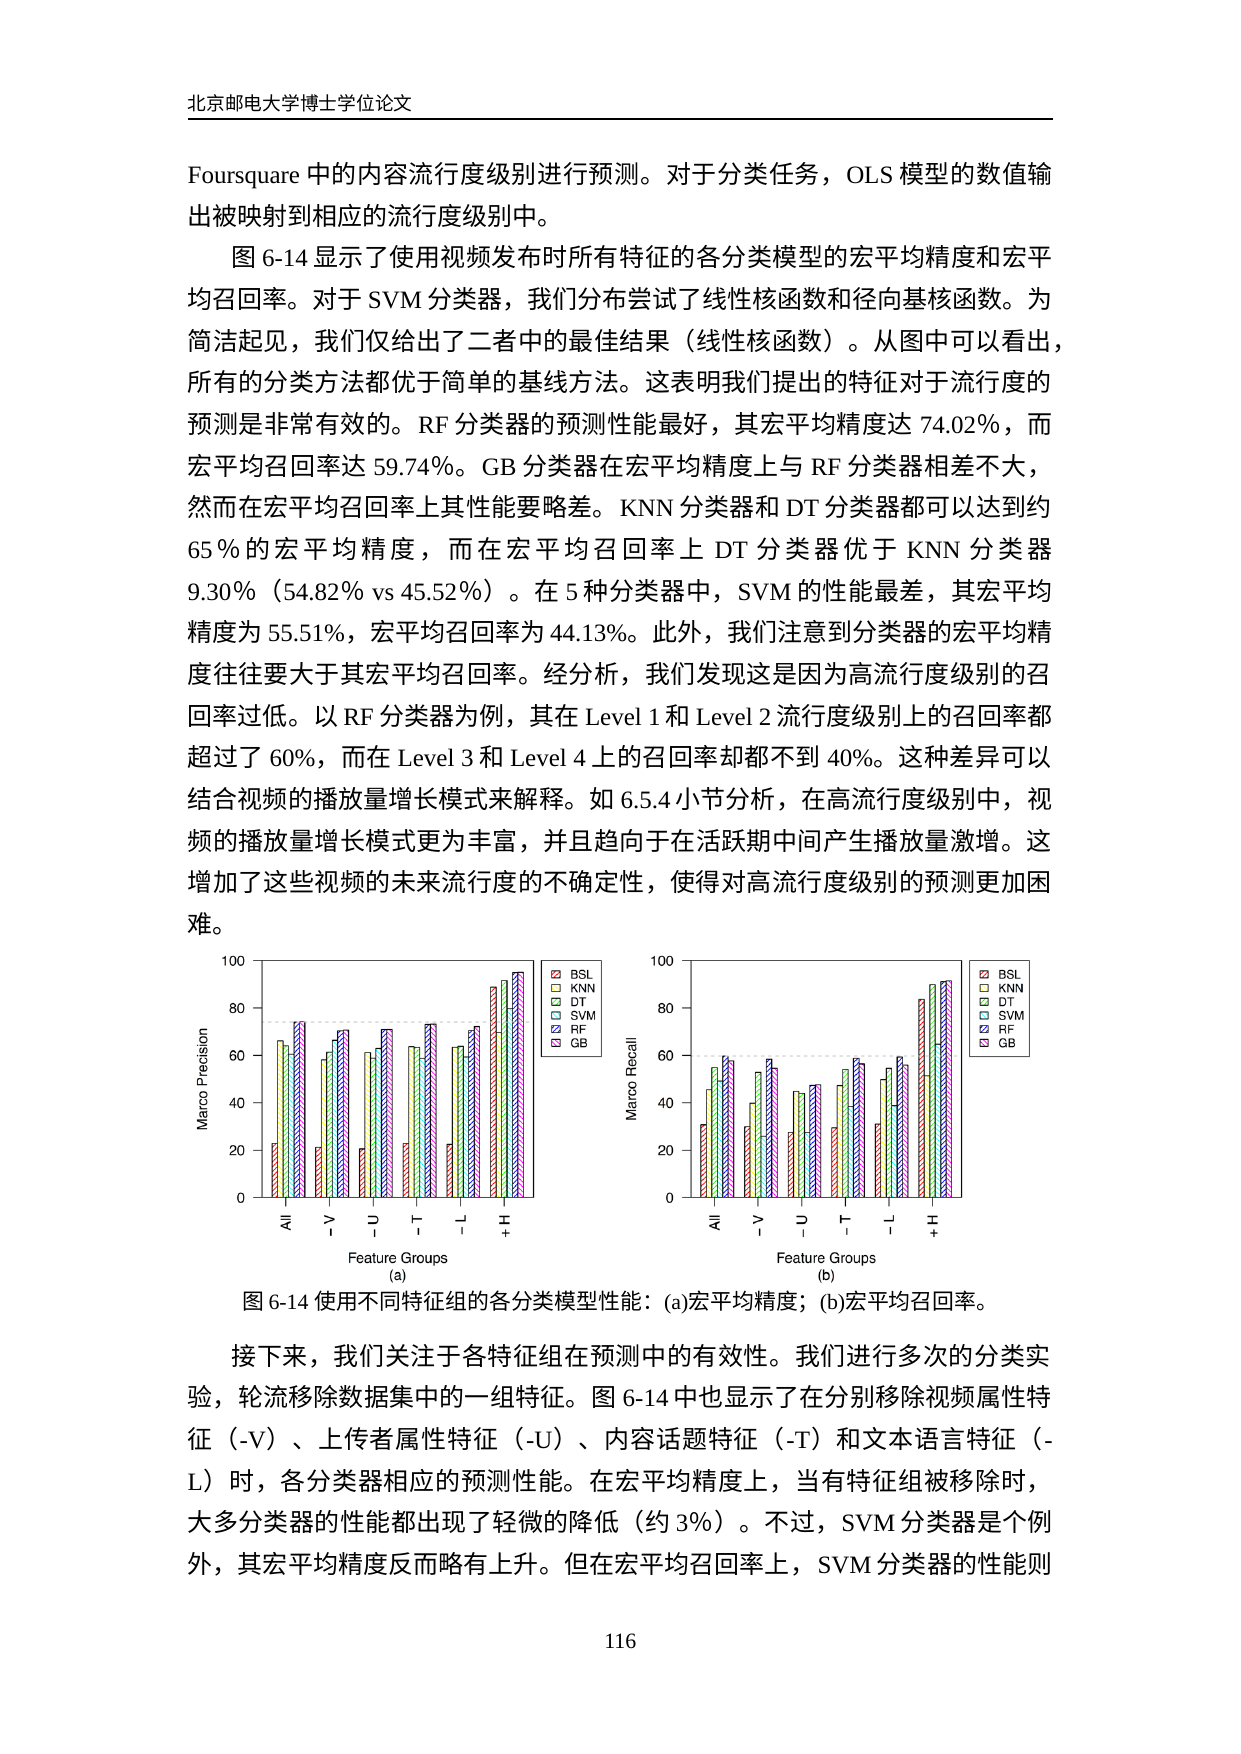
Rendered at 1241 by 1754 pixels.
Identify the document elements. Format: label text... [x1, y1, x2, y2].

picture [192, 941, 1049, 1285]
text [187, 150, 1053, 233]
text 图6-14显示了使用视频发布时所有特征的各分类模型的宏平均精度和宏平均召回率。对于SVM分类器，我们分布尝试了线性核函数和径向基核函数。为简洁起见，我们仅给出了二者中的最佳结果（线性核函数）。从图中可以看出，所有的分类方法都优于简单的基线方法。这表明我们提出的特征对于流行度的预测是非常有效的。RF分类器的预测性能最好，其宏平均精度达74.02％，而宏平均召回率达59.74％。GB分类器在宏平均精度上与RF分类器相差不大，然而在宏平均召回率上其性能要略差。KNN分类器和DT分类器都可以达到约65％的宏平均精度，而在宏平均召回率上DT分类器优于KNN分类器9.30％（54.82％ vs 45.52％）。在5种分类器中，SVM的性能最差，其宏平均精度为55.51%，宏平均召回率为44.13%。此外，我们注意到分类器的宏平均精度往往要大于其宏平均召回率。经分析，我们发现这是因为高流行度级别的召回率过低。以RF分类器为例，其在Level 1和Level 2流行度级别上的召回率都超过了60%，而在Level 3和Level 4上的召回率却都不到40%。这种差异可以结合视频的播放量增长模式来解释。如6.5.4小节分析，在高流行度级别中，视频的播放量增长模式更为丰富，并且趋向于在活跃期中间产生播放量激增。这增加了这些视频的未来流行度的不确定性，使得对高流行度级别的预测更加困难。 [187, 233, 1053, 942]
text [187, 1332, 1053, 1582]
text 图6-14 使用不同特征组的各分类模型性能：(a)宏平均精度；(b)宏平均召回率。 [187, 1284, 1053, 1316]
